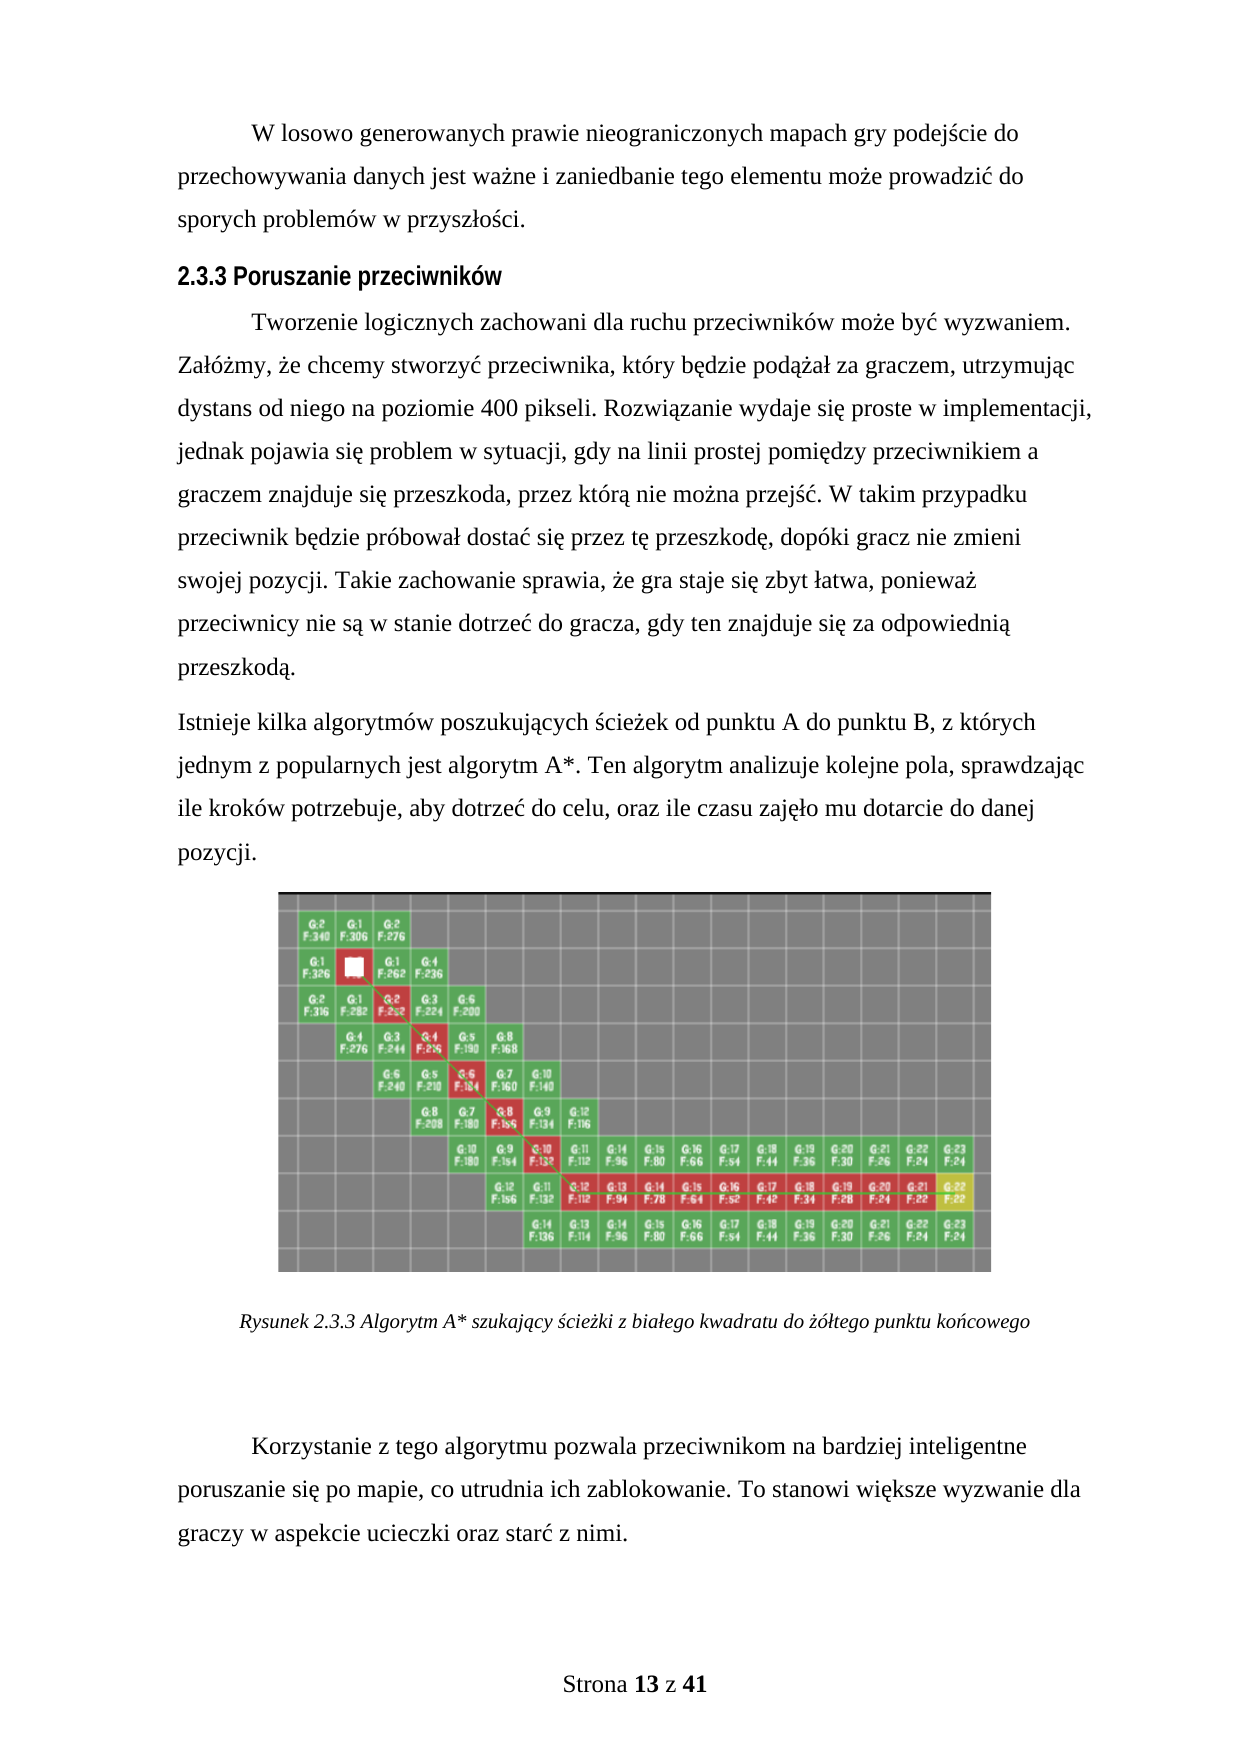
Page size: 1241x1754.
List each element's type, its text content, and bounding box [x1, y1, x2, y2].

subtitle Tworzenie logicznych zachowani dla ruchu przeciwników może być wyzwaniem. Załóżmy, że chcemy stworzyć przeciwnika, który będzie podążał za graczem, utrzymując dystans od niego na poziomie 400 pikseli. Rozwiązanie wydaje się proste w implementacji, jednak pojawia się problem w sytuacji, gdy na linii prostej pomiędzy przeciwnikiem a graczem znajduje się przeszkoda, przez którą nie można przejść. W takim przypadku przeciwnik będzie próbował dostać się przez tę przeszkodę, dopóki gracz nie zmieni swojej pozycji. Takie zachowanie sprawia, że gra staje się zbyt łatwa, ponieważ przeciwnicy nie są w stanie dotrzeć do gracza, gdy ten znajduje się za odpowiednią przeszkodą. [177, 307, 1092, 680]
subtitle Korzystanie z tego algorytmu pozwala przeciwnikom na bardziej inteligentne poruszanie się po mapie, co utrudnia ich zablokowanie. To stanowi większe wyzwanie dla graczy w aspekcie ucieczki oraz starć z nimi. [177, 1388, 1092, 1546]
subtitle W losowo generowanych prawie nieograniczonych mapach gry podejście do przechowywania danych jest ważne i zaniedbanie tego elementu może prowadzić do sporych problemów w przyszłości. [177, 118, 1092, 233]
subtitle Istnieje kilka algorytmów poszukujących ścieżek od punktu A do punktu B, z których jednym z popularnych jest algorytm A*. Ten algorytm analizuje kolejne pola, sprawdzając ile kroków potrzebuje, aby dotrzeć do celu, oraz ile czasu zajęło mu dotarcie do danej pozycji. [177, 707, 1092, 865]
text 2.3.3 Poruszanie przeciwników [177, 260, 1092, 291]
picture [278, 892, 992, 1272]
text Rysunek 2.3.3 Algorytm A* szukający ścieżki z białego kwadratu do żółtego punktu końcowego [177, 1309, 1092, 1333]
